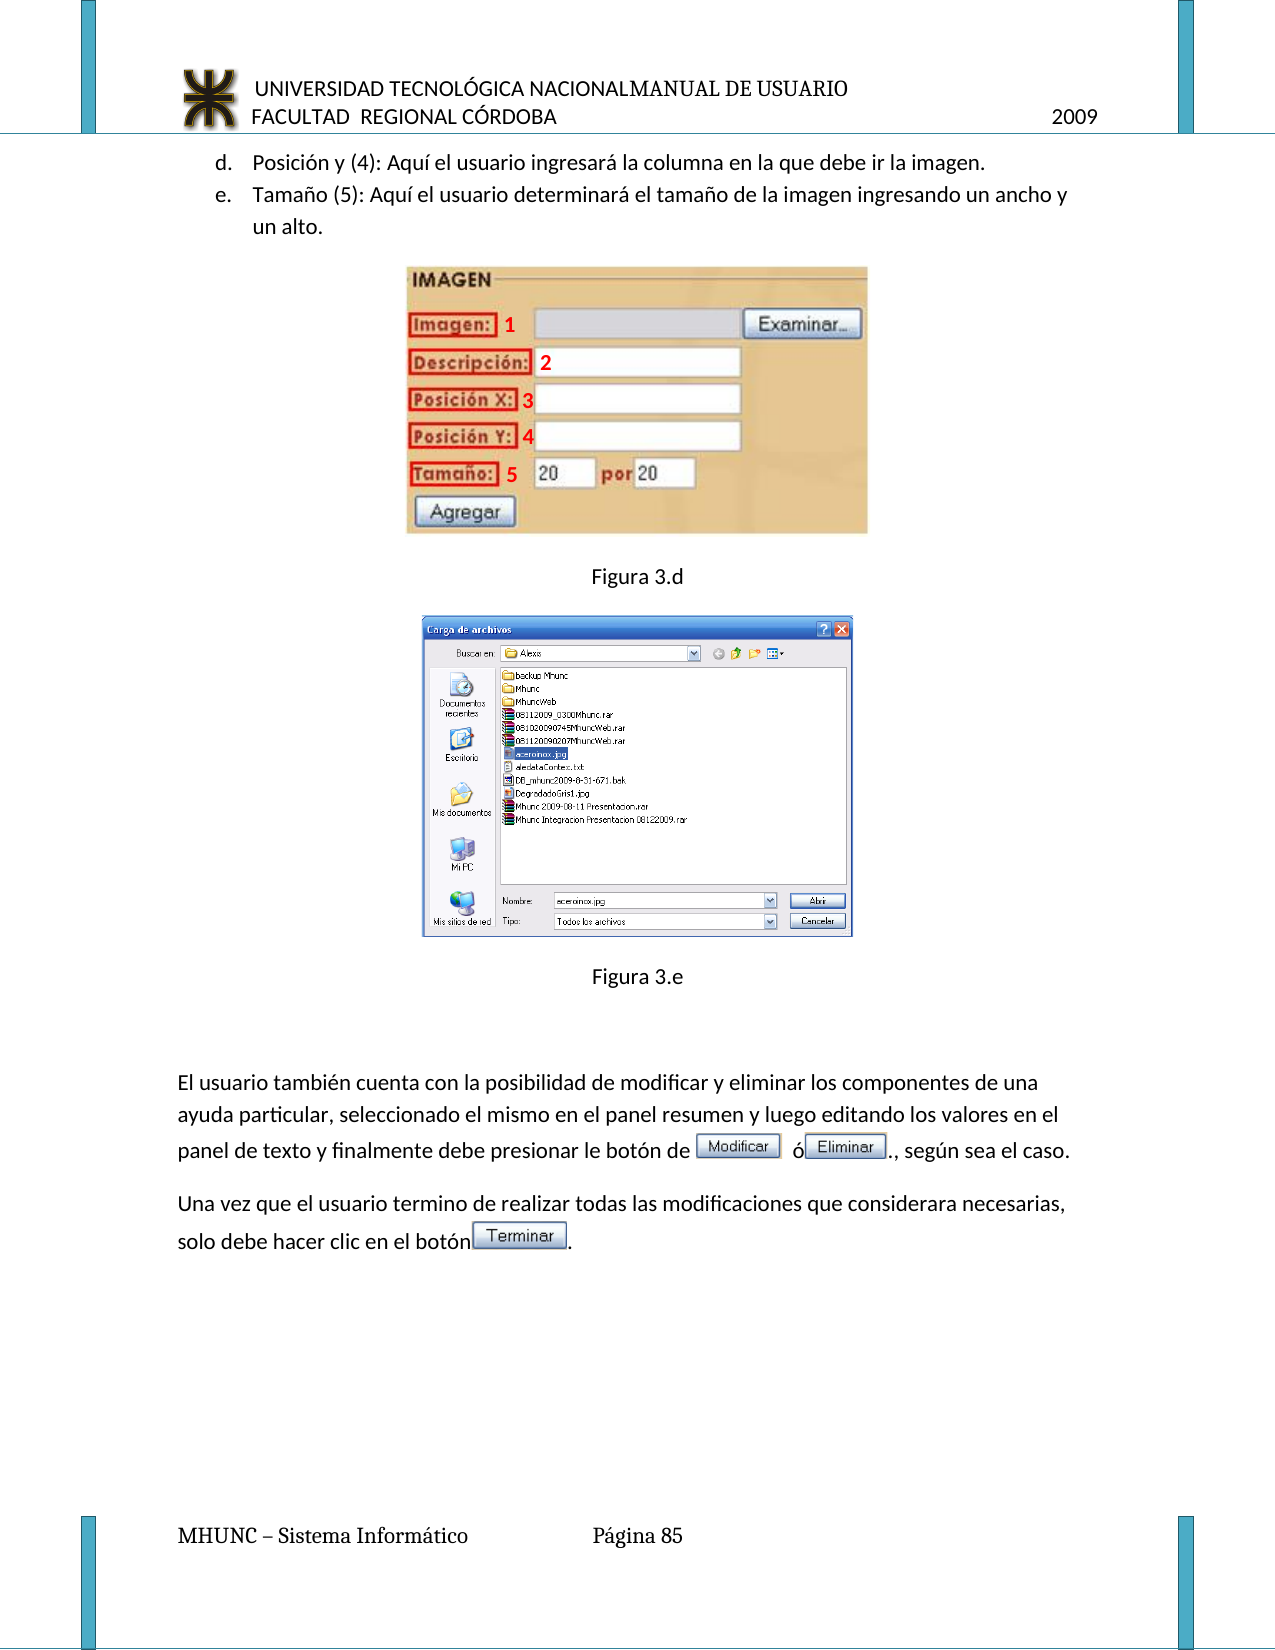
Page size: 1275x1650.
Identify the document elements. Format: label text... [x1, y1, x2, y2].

picture [182, 68, 240, 132]
list Posición y (4): Aquí el usuario ingresará la columna en la que debe ir la imagen. [215, 148, 1098, 176]
text Una vez que el usuario termino de realizar todas las modificaciones que considerara necesarias, solo debe hacer clic en el botón. [177, 1189, 1098, 1256]
text Figura 3.e [177, 962, 1098, 990]
text El usuario también cuenta con la posibilidad de modificar y eliminar los componentes de una ayuda particular, seleccionado el mismo en el panel resumen y luego editando los valores en el panel de texto y finalmente debe presionar le botón de ó., según sea el caso. [177, 1068, 1098, 1164]
picture [804, 1132, 888, 1159]
picture [696, 1133, 783, 1159]
picture [421, 615, 854, 937]
list Tamaño (5): Aquí el usuario determinará el tamaño de la imagen ingresando un ancho y un alto. [215, 180, 1098, 240]
picture [404, 265, 871, 537]
text Figura 3.d [177, 562, 1098, 590]
picture [471, 1221, 567, 1250]
